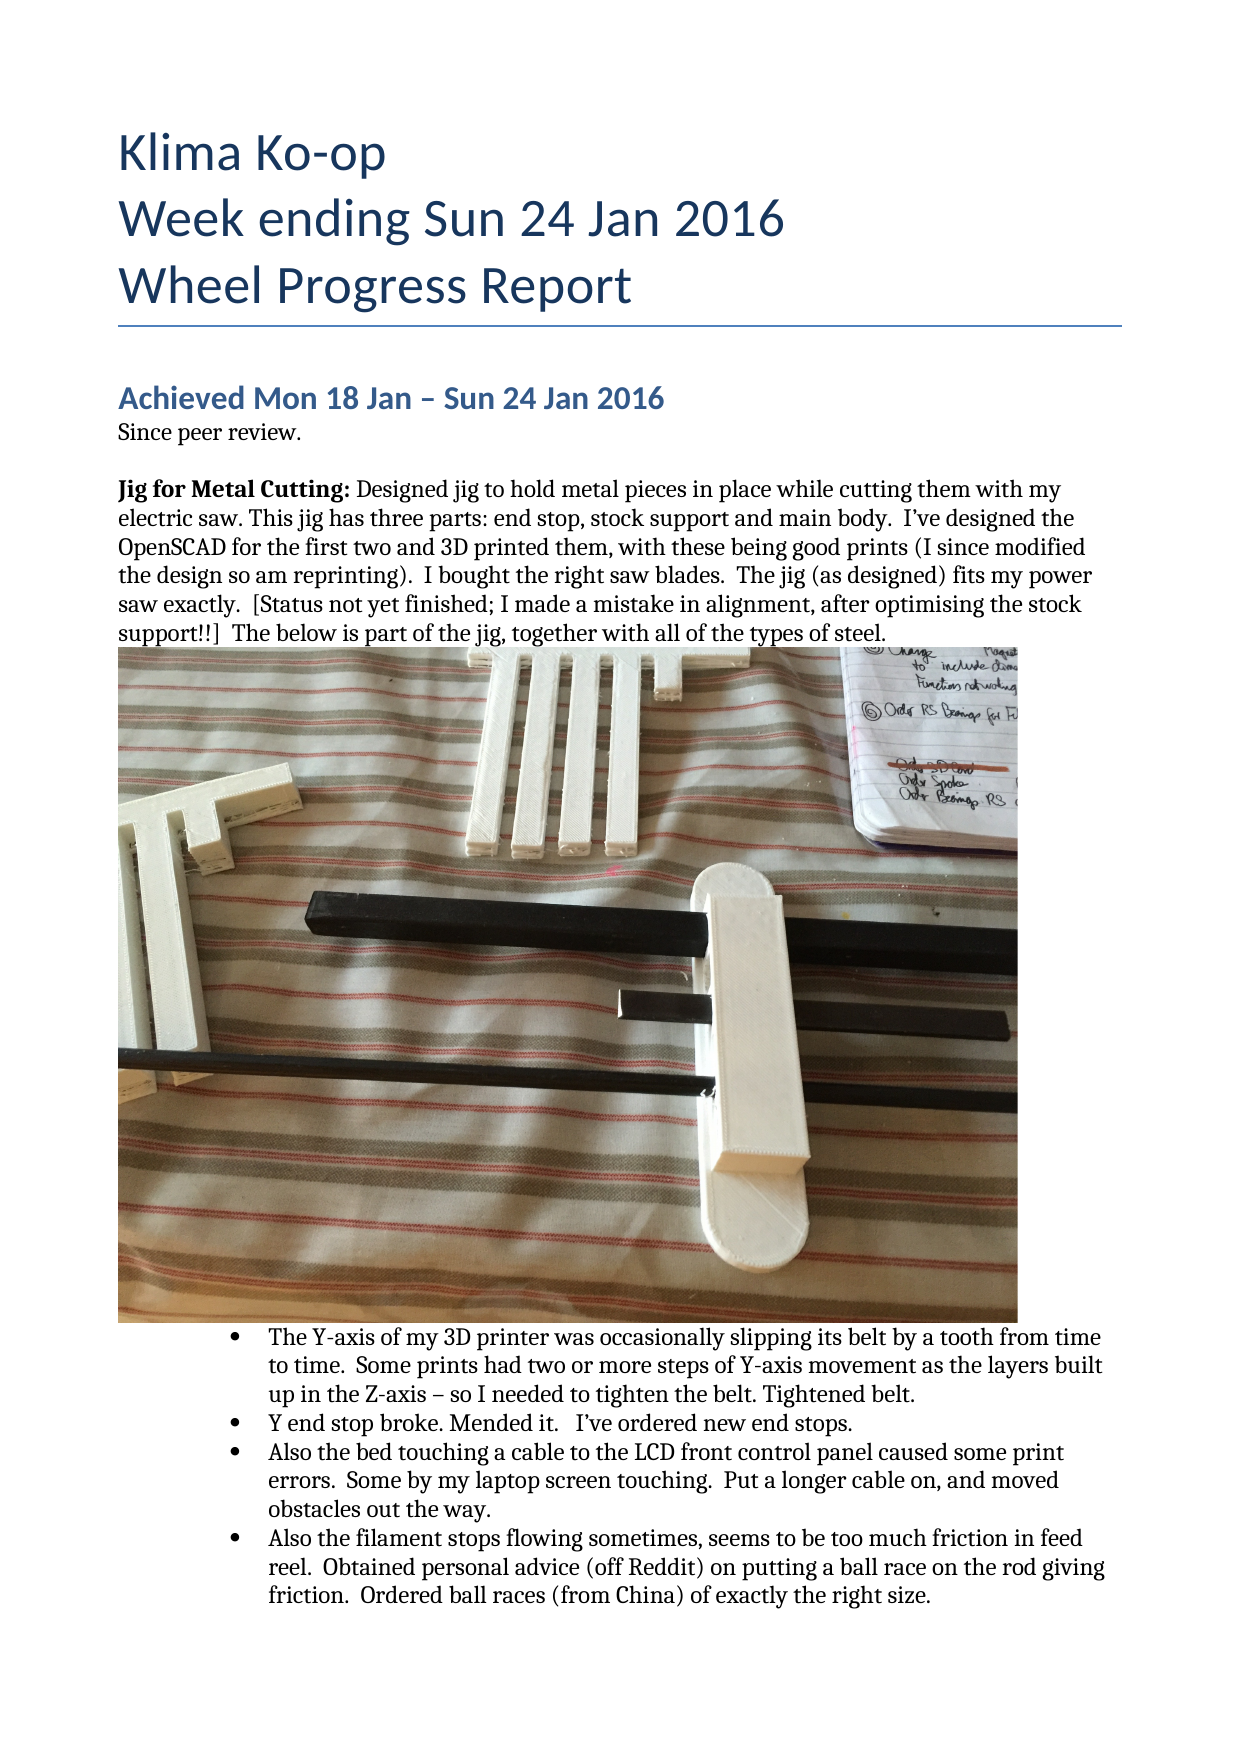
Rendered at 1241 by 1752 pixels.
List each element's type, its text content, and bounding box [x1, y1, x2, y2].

title Klima Ko-op [118, 118, 1122, 184]
subtitle Achieved Mon 18 Jan – Sun 24 Jan 2016 [118, 377, 1122, 418]
title Wheel Progress Report [118, 250, 1122, 325]
picture [118, 647, 1018, 1323]
list Y end stop broke. Mended it. I’ve ordered new end stops. [231, 1409, 1122, 1437]
text Since peer review. [118, 418, 1122, 446]
list Also the filament stops flowing sometimes, seems to be too much friction in feed reel. Obtained personal advice (off Reddit) on putting a ball race on the rod giving friction. Ordered ball races (from China) of exactly the right size. [231, 1524, 1122, 1610]
text Jig for Metal Cutting: Designed jig to hold metal pieces in place while cutting them with my electric saw. This jig has three parts: end stop, stock support and main body. I’ve designed the OpenSCAD for the first two and 3D printed them, with these being good prints (I since modified the design so am reprinting). I bought the right saw blades. The jig (as designed) fits my power saw exactly. [Status not yet finished; I made a mistake in alignment, after optimising the stock support!!] The below is part of the jig, together with all of the types of steel. [118, 475, 1122, 648]
title Week ending Sun 24 Jan 2016 [118, 184, 1122, 250]
list The Y-axis of my 3D printer was occasionally slipping its belt by a tooth from time to time. Some prints had two or more steps of Y-axis movement as the layers built up in the Z-axis – so I needed to tighten the belt. Tightened belt. [231, 1322, 1122, 1409]
list Also the bed touching a cable to the LCD front control panel caused some print errors. Some by my laptop screen touching. Put a longer cable on, and moved obstacles out the way. [231, 1437, 1122, 1524]
